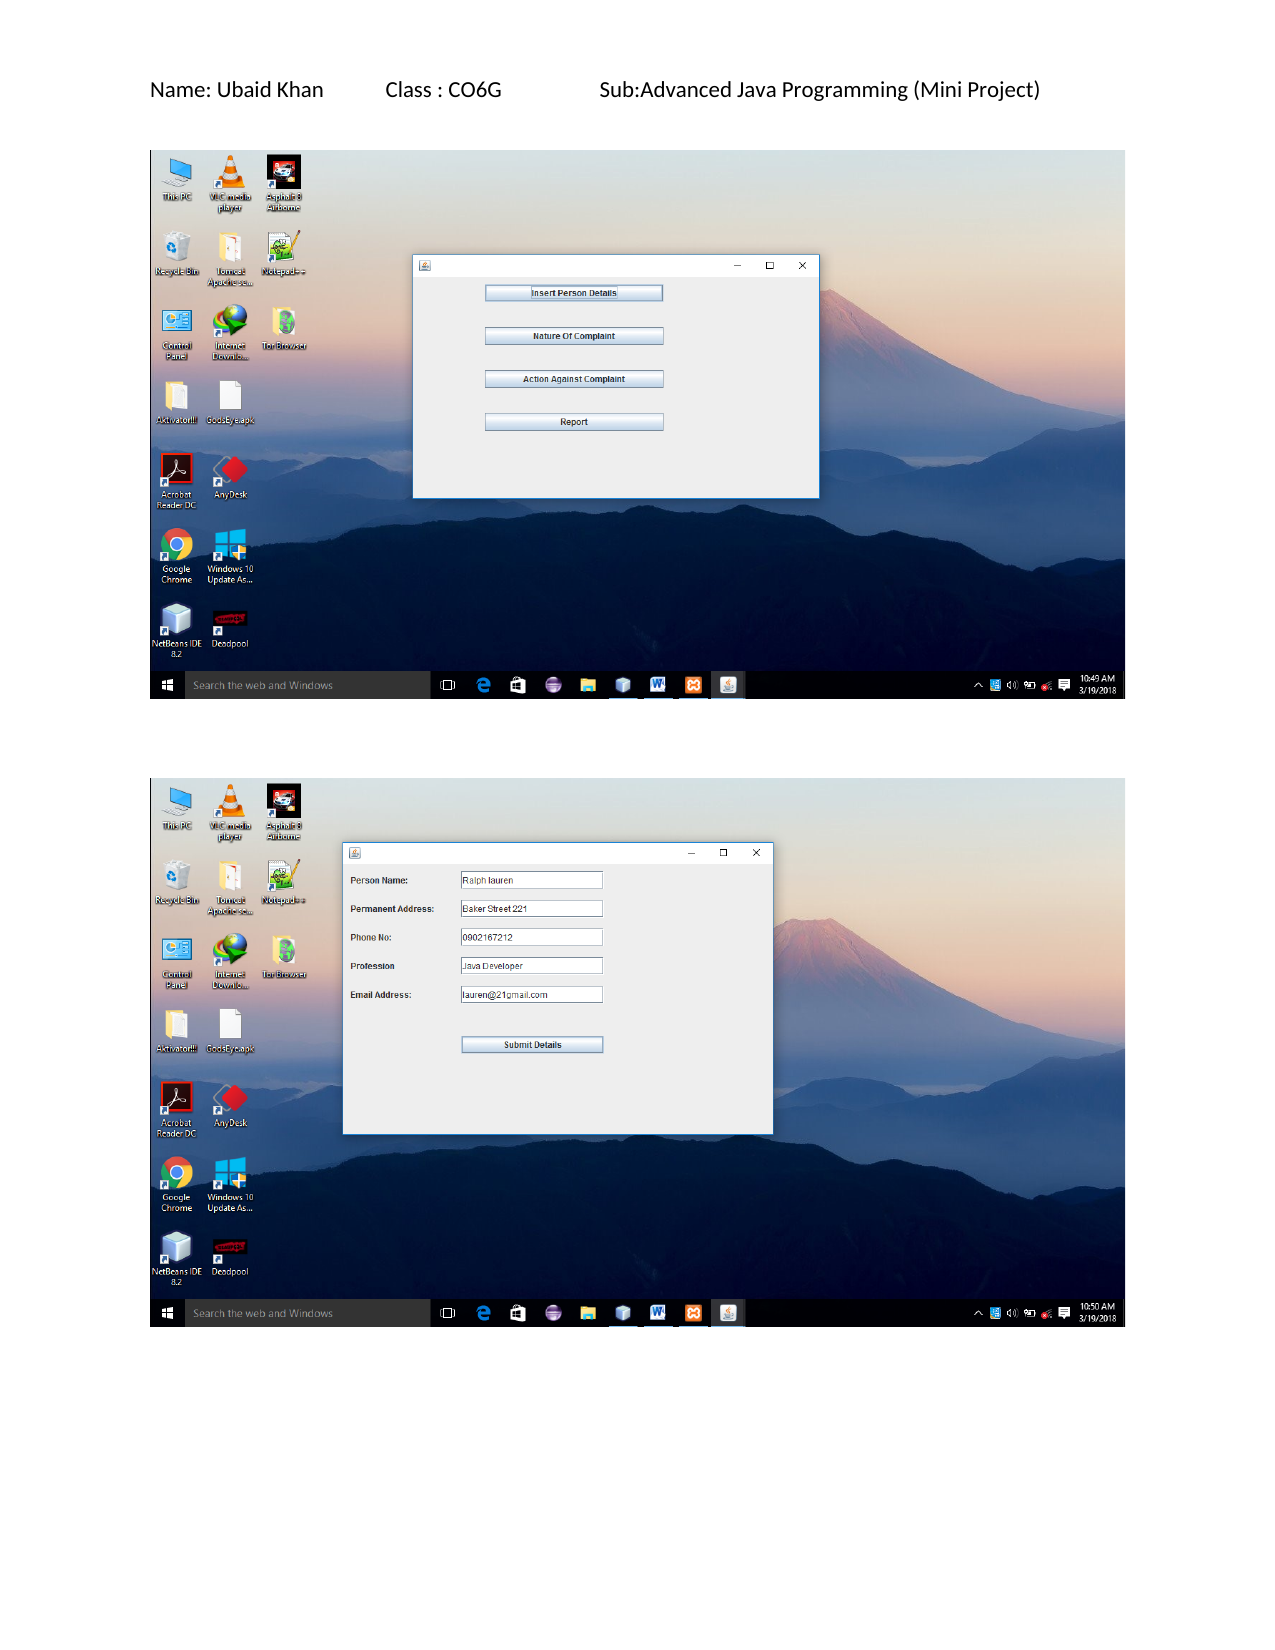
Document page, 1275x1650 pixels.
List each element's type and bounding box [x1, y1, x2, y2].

picture [150, 150, 1125, 699]
picture [150, 778, 1125, 1327]
